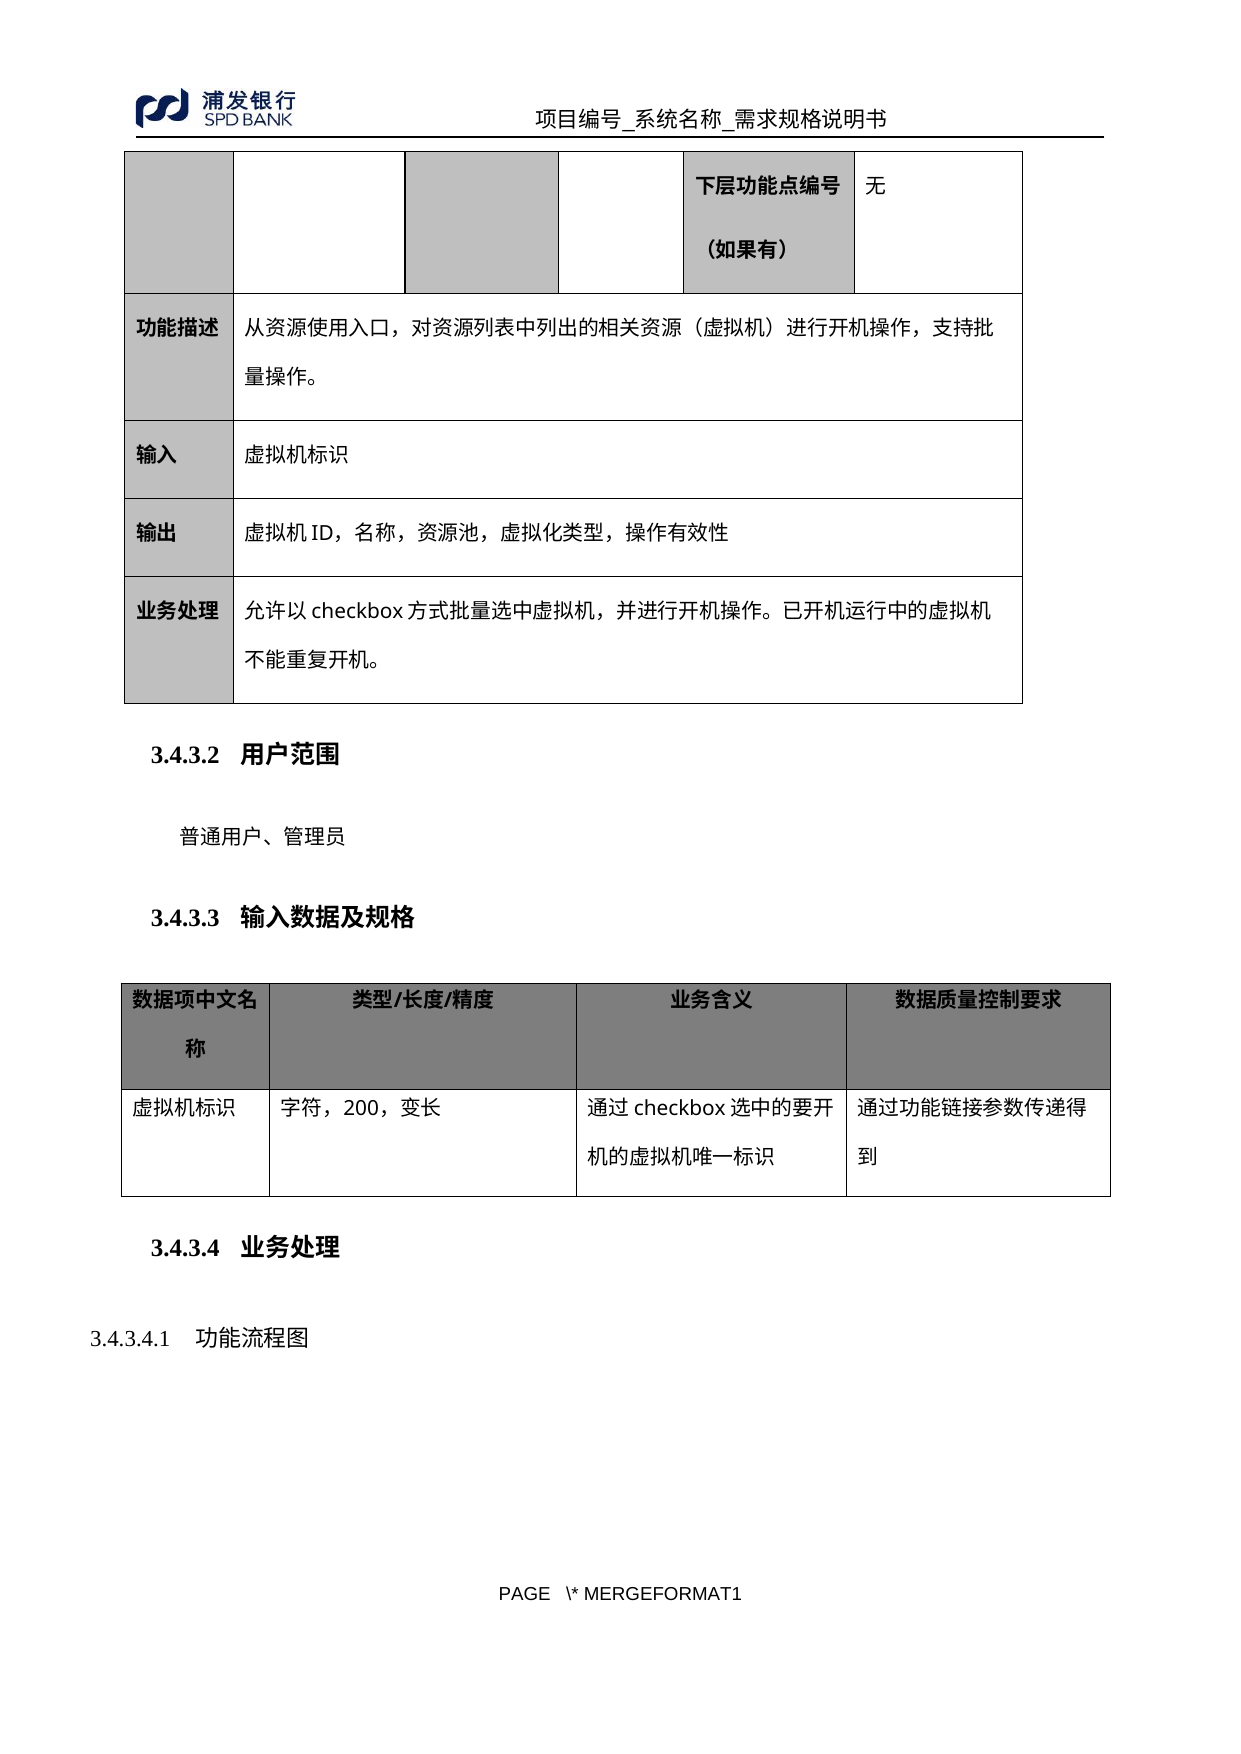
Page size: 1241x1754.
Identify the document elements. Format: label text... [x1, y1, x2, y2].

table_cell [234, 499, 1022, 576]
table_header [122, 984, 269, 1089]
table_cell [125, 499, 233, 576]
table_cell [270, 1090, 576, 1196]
subtitle 用户范围 [151, 720, 1104, 785]
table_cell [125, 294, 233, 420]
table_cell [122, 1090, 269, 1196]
subtitle 功能流程图 [90, 1322, 1104, 1354]
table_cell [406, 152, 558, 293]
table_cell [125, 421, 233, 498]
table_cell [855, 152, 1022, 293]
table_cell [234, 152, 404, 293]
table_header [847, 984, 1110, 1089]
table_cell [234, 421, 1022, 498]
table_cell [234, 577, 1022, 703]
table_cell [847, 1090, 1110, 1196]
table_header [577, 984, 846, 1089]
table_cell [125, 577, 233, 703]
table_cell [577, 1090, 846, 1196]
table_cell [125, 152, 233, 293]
text 普通用户、管理员 [136, 819, 1104, 852]
subtitle 输入数据及规格 [151, 883, 1104, 948]
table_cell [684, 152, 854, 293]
subtitle 业务处理 [151, 1213, 1104, 1278]
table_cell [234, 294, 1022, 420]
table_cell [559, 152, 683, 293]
picture [135, 88, 296, 128]
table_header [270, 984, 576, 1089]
